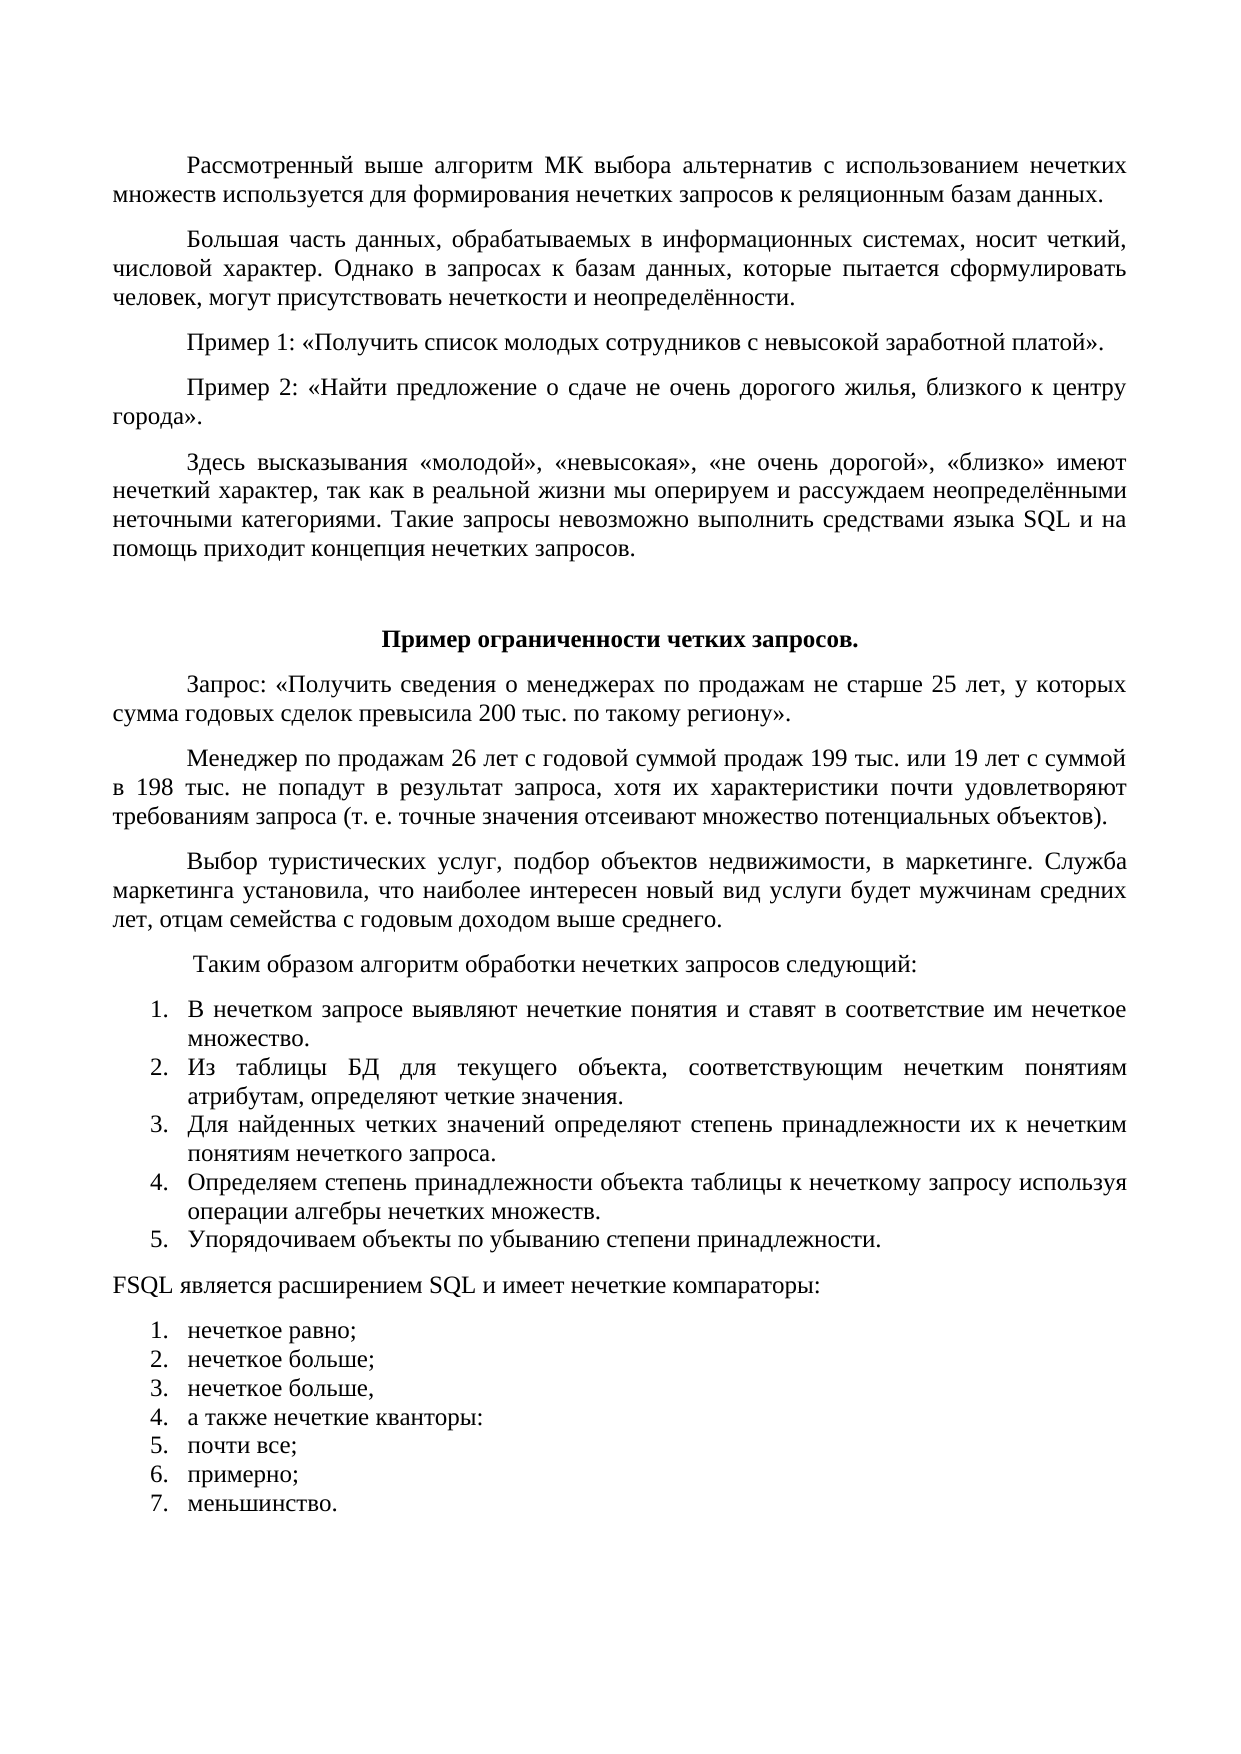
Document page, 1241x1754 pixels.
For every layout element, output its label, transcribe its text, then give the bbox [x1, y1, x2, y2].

text Запрос: «Получить сведения о менеджерах по продажам не старше 25 лет, у которых сумма годовых сделок превысила 200 тыс. по такому региону». [112, 669, 1128, 727]
text Выбор туристических услуг, подбор объектов недвижимости, в маркетинге. Служба маркетинга установила, что наиболее интересен новый вид услуги будет мужчинам средних лет, отцам семейства с годовым доходом выше среднего. [112, 846, 1128, 932]
list нечеткое равно; [150, 1315, 1128, 1344]
text Рассмотренный выше алгоритм МК выбора альтернатив с использованием нечетких множеств используется для формирования нечетких запросов к реляционным базам данных. [112, 150, 1128, 207]
list нечеткое больше, [150, 1373, 1128, 1402]
list Из таблицы БД для текущего объекта, соответствующим нечетким понятиям атрибутам, определяют четкие значения. [150, 1052, 1128, 1109]
text Большая часть данных, обрабатываемых в информационных системах, носит четкий, числовой характер. Однако в запросах к базам данных, которые пытается сформулировать человек, могут присутствовать нечеткости и неопределённости. [112, 224, 1128, 310]
text Пример 1: «Получить список молодых сотрудников с невысокой заработной платой». [112, 327, 1128, 356]
list примерно; [150, 1459, 1128, 1488]
text FSQL является расширением SQL и имеет нечеткие компараторы: [112, 1270, 1128, 1299]
text Здесь высказывания «молодой», «невысокая», «не очень дорогой», «близко» имеют нечеткий характер, так как в реальной жизни мы оперируем и рассуждаем неопределёнными неточными категориями. Такие запросы невозможно выполнить средствами языка SQL и на помощь приходит концепция нечетких запросов. [112, 447, 1128, 562]
text Таким образом алгоритм обработки нечетких запросов следующий: [112, 949, 1128, 978]
list меньшинство. [150, 1488, 1128, 1517]
text Пример ограниченности четких запросов. [112, 624, 1128, 652]
list а также нечеткие кванторы: [150, 1402, 1128, 1430]
list Для найденных четких значений определяют степень принадлежности их к нечетким понятиям нечеткого запроса. [150, 1109, 1128, 1167]
list почти все; [150, 1430, 1128, 1459]
list В нечетком запросе выявляют нечеткие понятия и ставят в соответствие им нечеткое множество. [150, 994, 1128, 1052]
list нечеткое больше; [150, 1344, 1128, 1373]
list Определяем степень принадлежности объекта таблицы к нечеткому запросу используя операции алгебры нечетких множеств. [150, 1167, 1128, 1224]
list Упорядочиваем объекты по убыванию степени принадлежности. [150, 1224, 1128, 1253]
text Менеджер по продажам 26 лет с годовой суммой продаж 199 тыс. или 19 лет с суммой в 198 тыс. не попадут в результат запроса, хотя их характеристики почти удовлетворяют требованиям запроса (т. е. точные значения отсеивают множество потенциальных объектов). [112, 743, 1128, 829]
text Пример 2: «Найти предложение о сдаче не очень дорогого жилья, близкого к центру города». [112, 372, 1128, 430]
